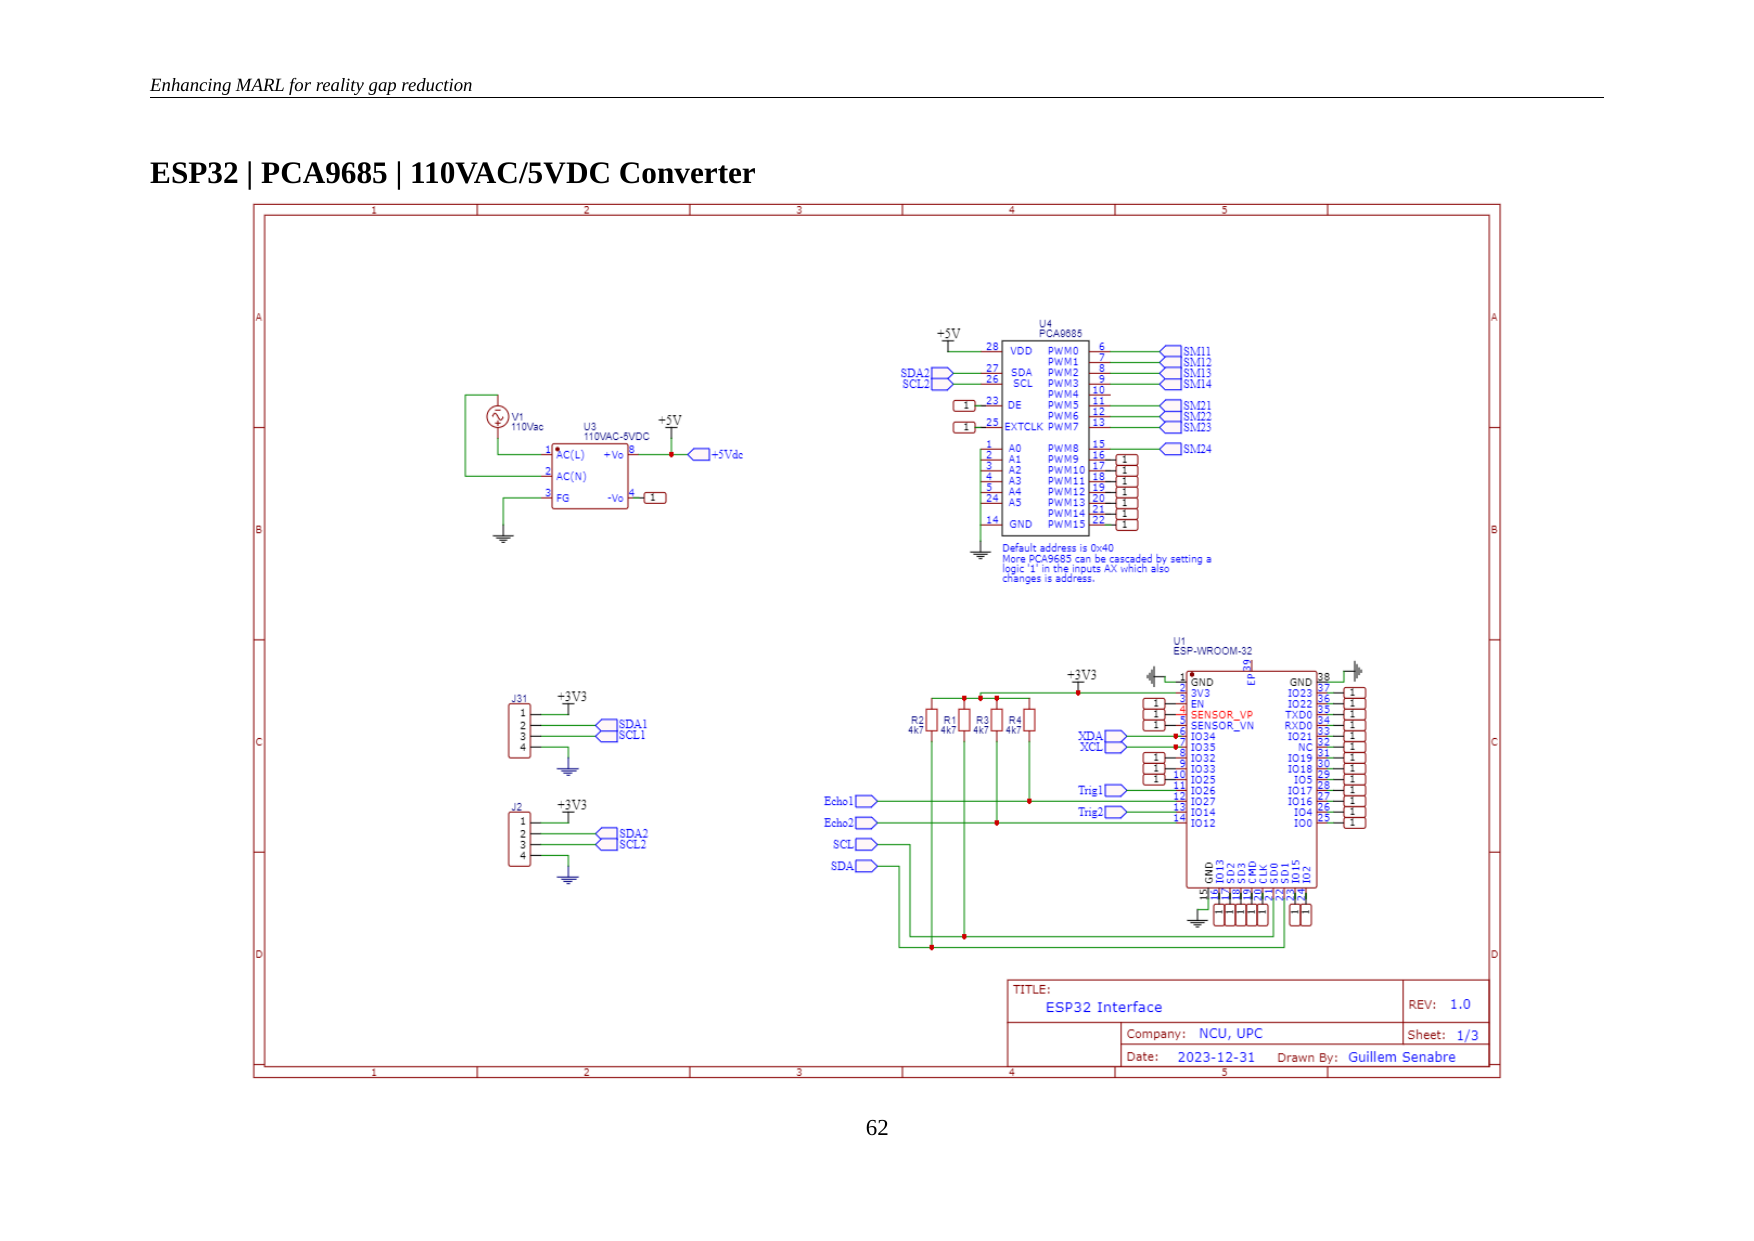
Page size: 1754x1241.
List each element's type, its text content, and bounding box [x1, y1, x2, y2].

subtitle ESP32 | PCA9685 | 110VAC/5VDC Converter [150, 154, 1604, 190]
picture [243, 192, 1510, 1089]
